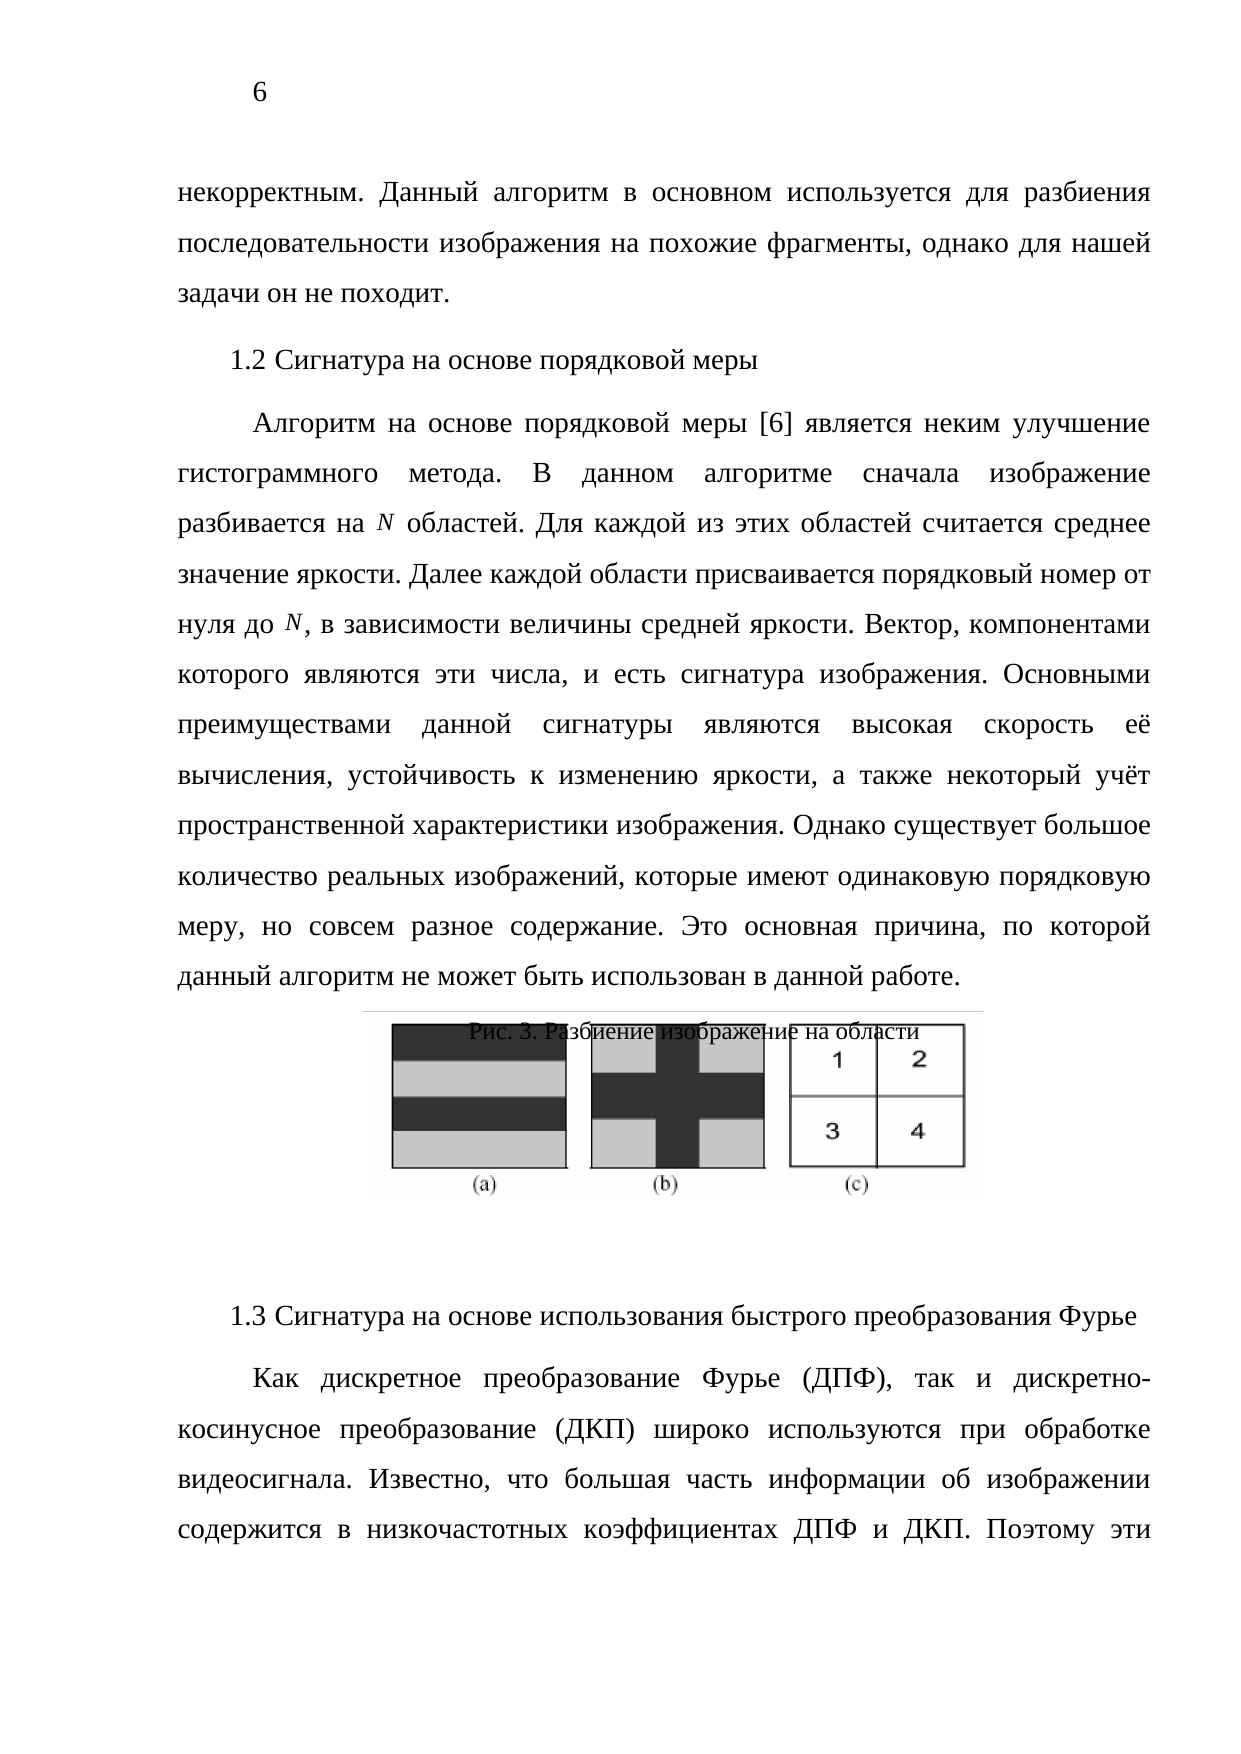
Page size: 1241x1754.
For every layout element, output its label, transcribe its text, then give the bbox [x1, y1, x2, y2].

subtitle Сигнатура на основе порядковой меры [229, 342, 1152, 376]
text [177, 174, 1152, 308]
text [177, 1361, 1152, 1545]
subtitle Сигнатура на основе использования быстрого преобразования Фурье [229, 1298, 1152, 1331]
text Алгоритм на основе порядковой меры [6] является неким улучшение гистограммного метода. В данном алгоритме сначала изображение разбивается на областей. Для каждой из этих областей считается среднее значение яркости. Далее каждой области присваивается порядковый номер от нуля до , в зависимости величины средней яркости. Вектор, компонентами которого являются эти числа, и есть сигнатура изображения. Основными преимуществами данной сигнатуры являются высокая скорость её вычисления, устойчивость к изменению яркости, а также некоторый учёт пространственной характеристики изображения. Однако существует большое количество реальных изображений, которые имеют одинаковую порядковую меру, но совсем разное содержание. Это основная причина, по которой данный алгоритм не может быть использован в данной работе. [177, 405, 1152, 992]
picture [360, 1008, 984, 1200]
